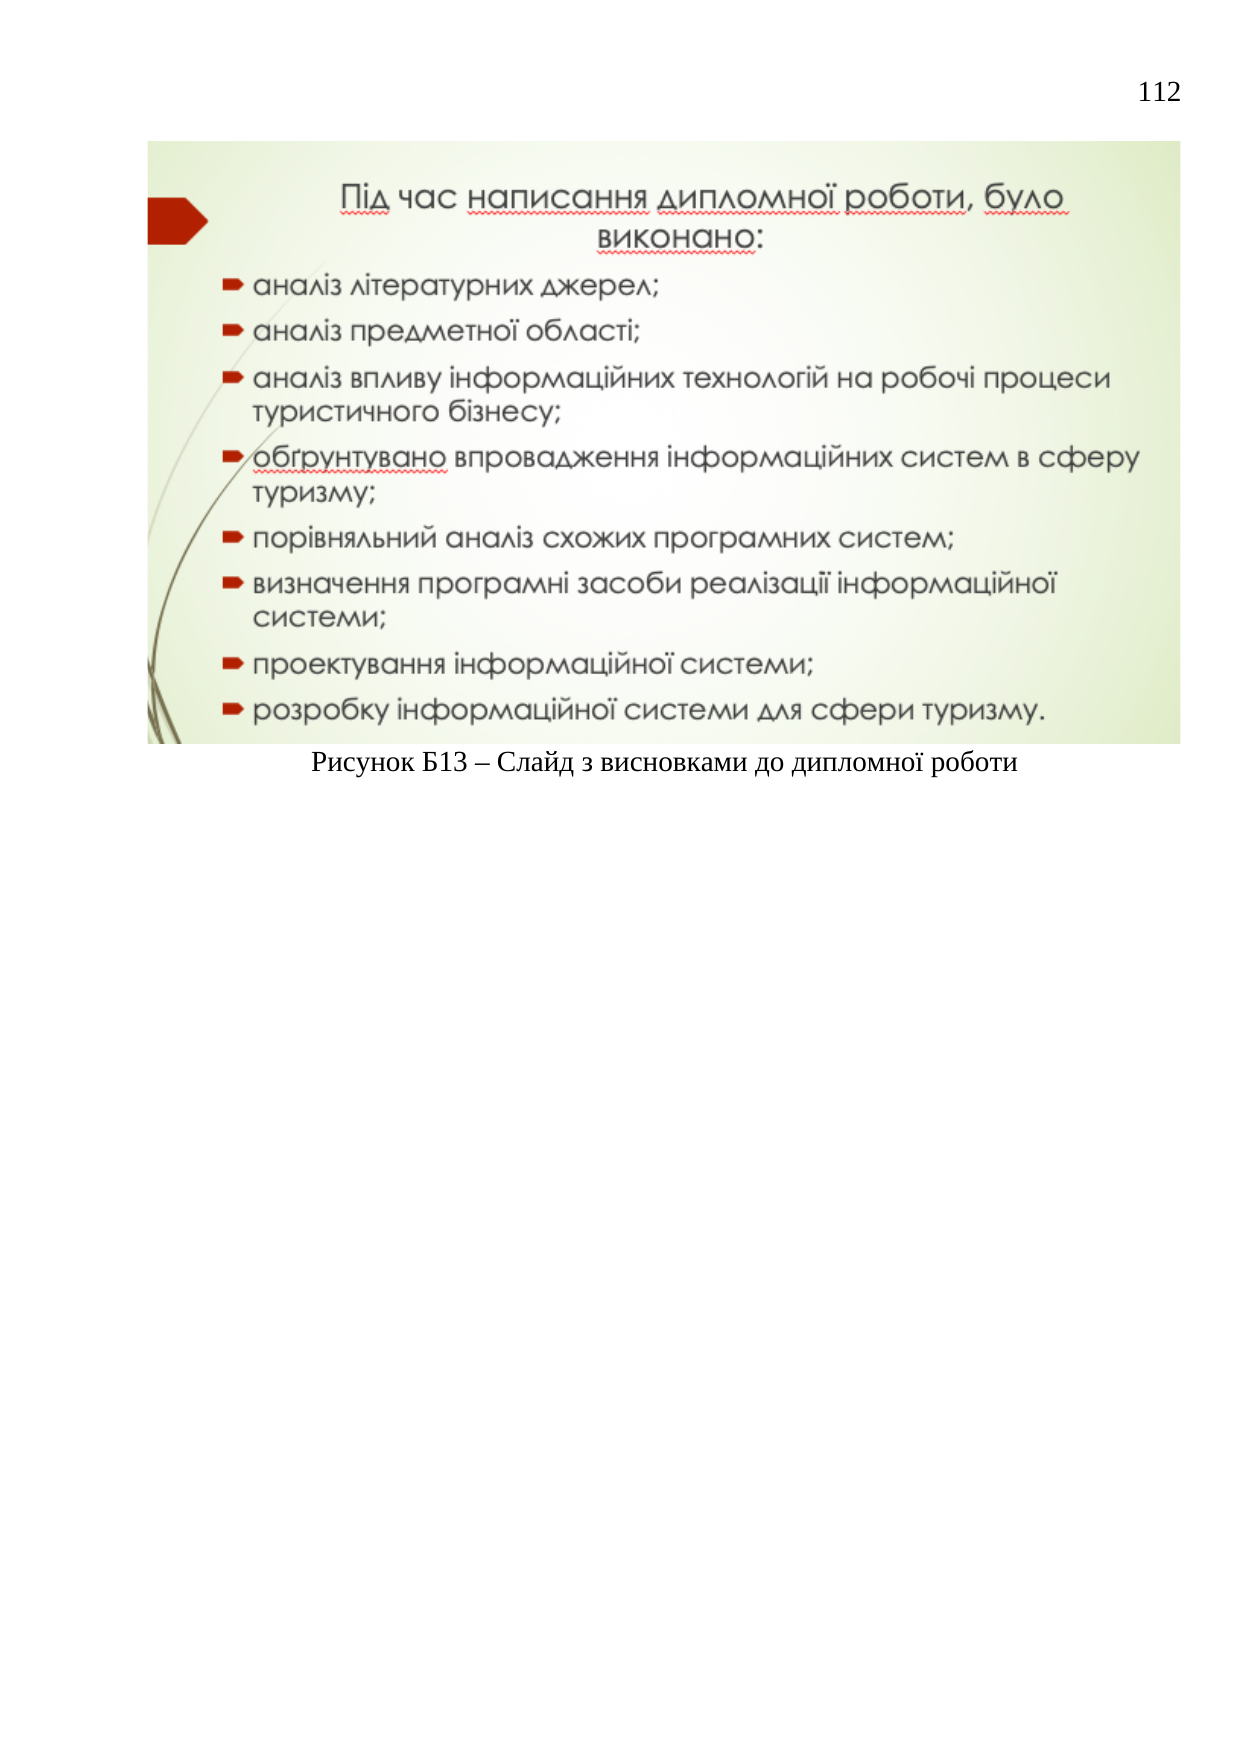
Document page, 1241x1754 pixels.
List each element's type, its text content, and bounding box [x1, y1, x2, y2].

picture [147, 141, 1181, 744]
text Рисунок Б13 – Слайд з висновками до дипломної роботи [148, 744, 1181, 777]
